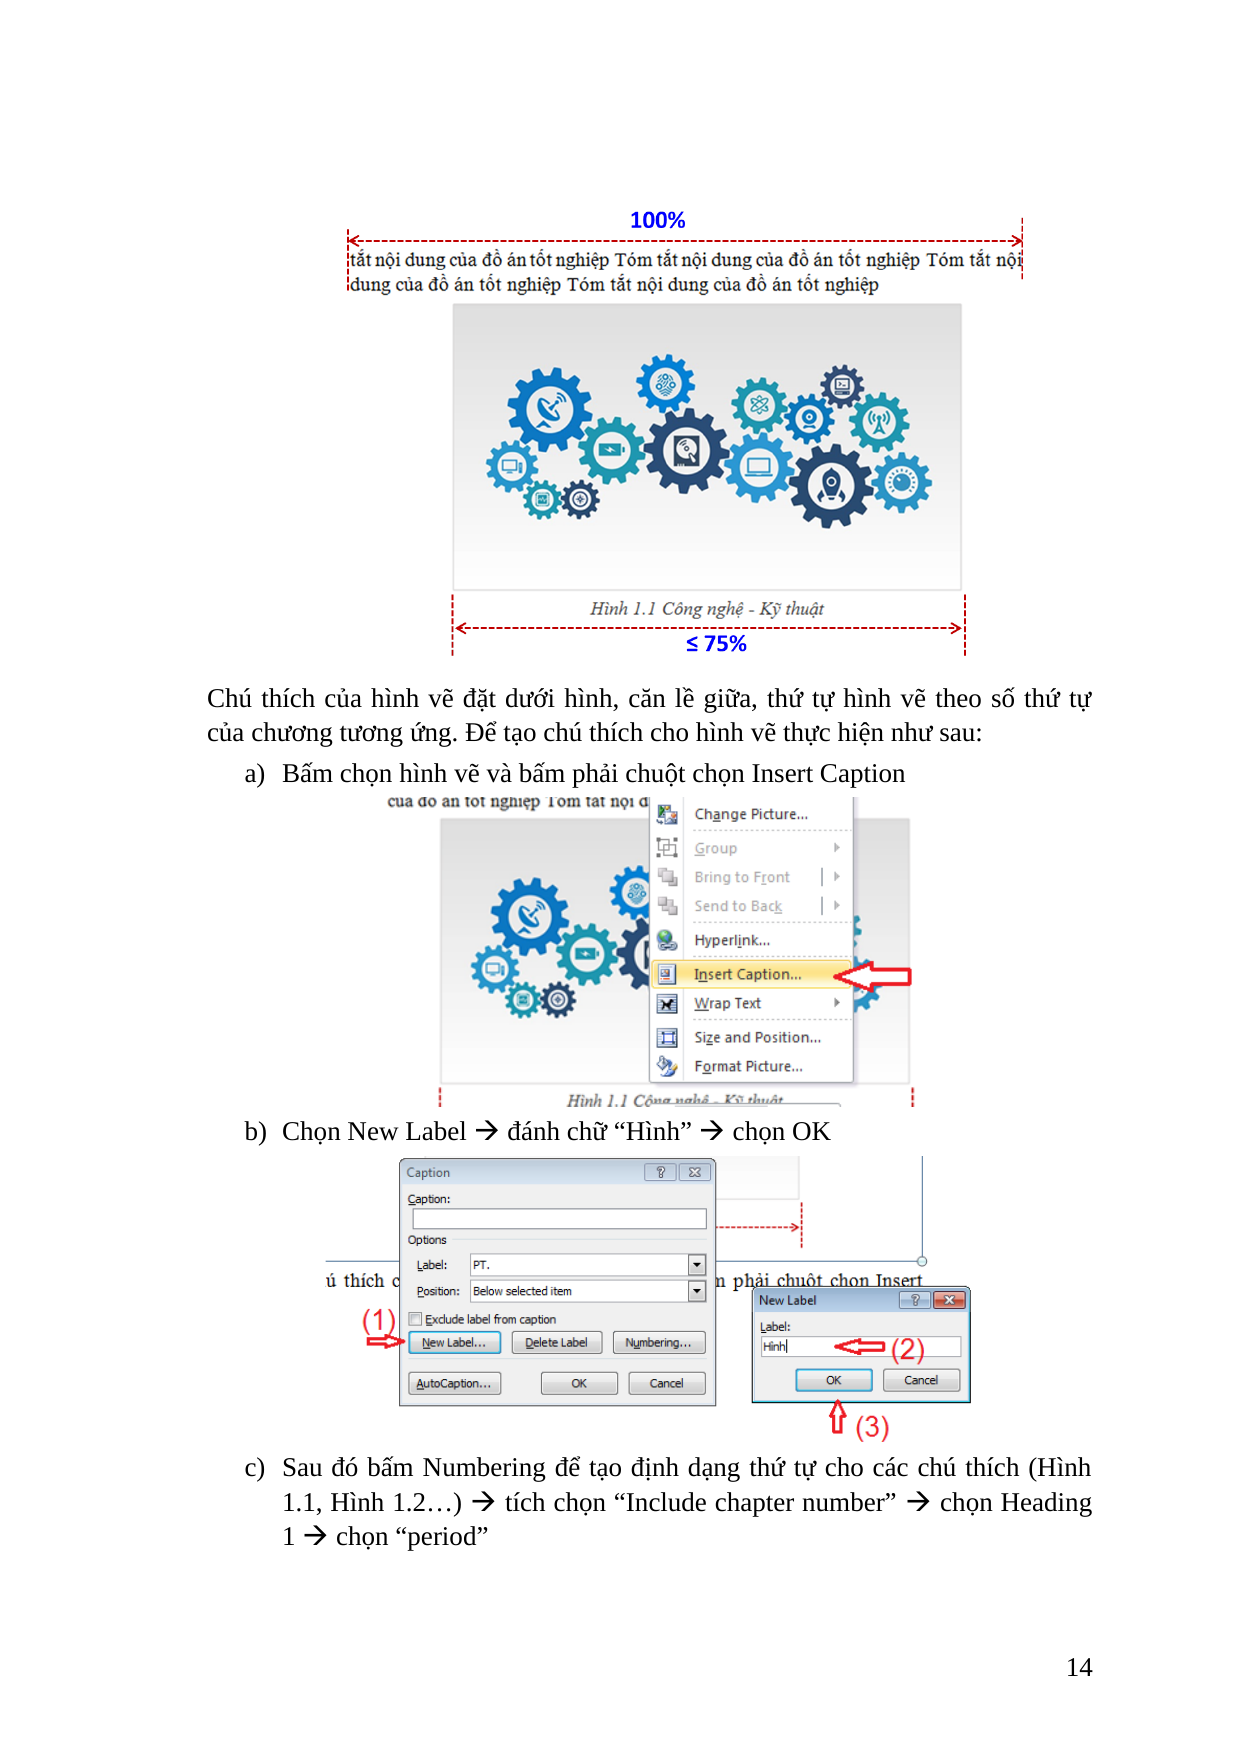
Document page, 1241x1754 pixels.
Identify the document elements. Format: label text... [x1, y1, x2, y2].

list Chọn New Label đánh chữ “Hình” chọn OK [244, 1116, 1092, 1147]
picture [386, 797, 951, 1107]
picture [206, 196, 1128, 673]
text Chú thích của hình vẽ đặt dưới hình, căn lề giữa, thứ tự hình vẽ theo số thứ tự của chương tương ứng. Để tạo chú thích cho hình vẽ thực hiện như sau: [207, 682, 1092, 748]
list Sau đó bấm Numbering để tạo định dạng thứ tự cho các chú thích (Hình 1.1, Hình 1.2…) tích chọn “Include chapter number” chọn Heading 1 chọn “period” [244, 1452, 1092, 1551]
picture [325, 1156, 974, 1443]
list Bấm chọn hình vẽ và bấm phải chuột chọn Insert Caption [244, 757, 1092, 788]
